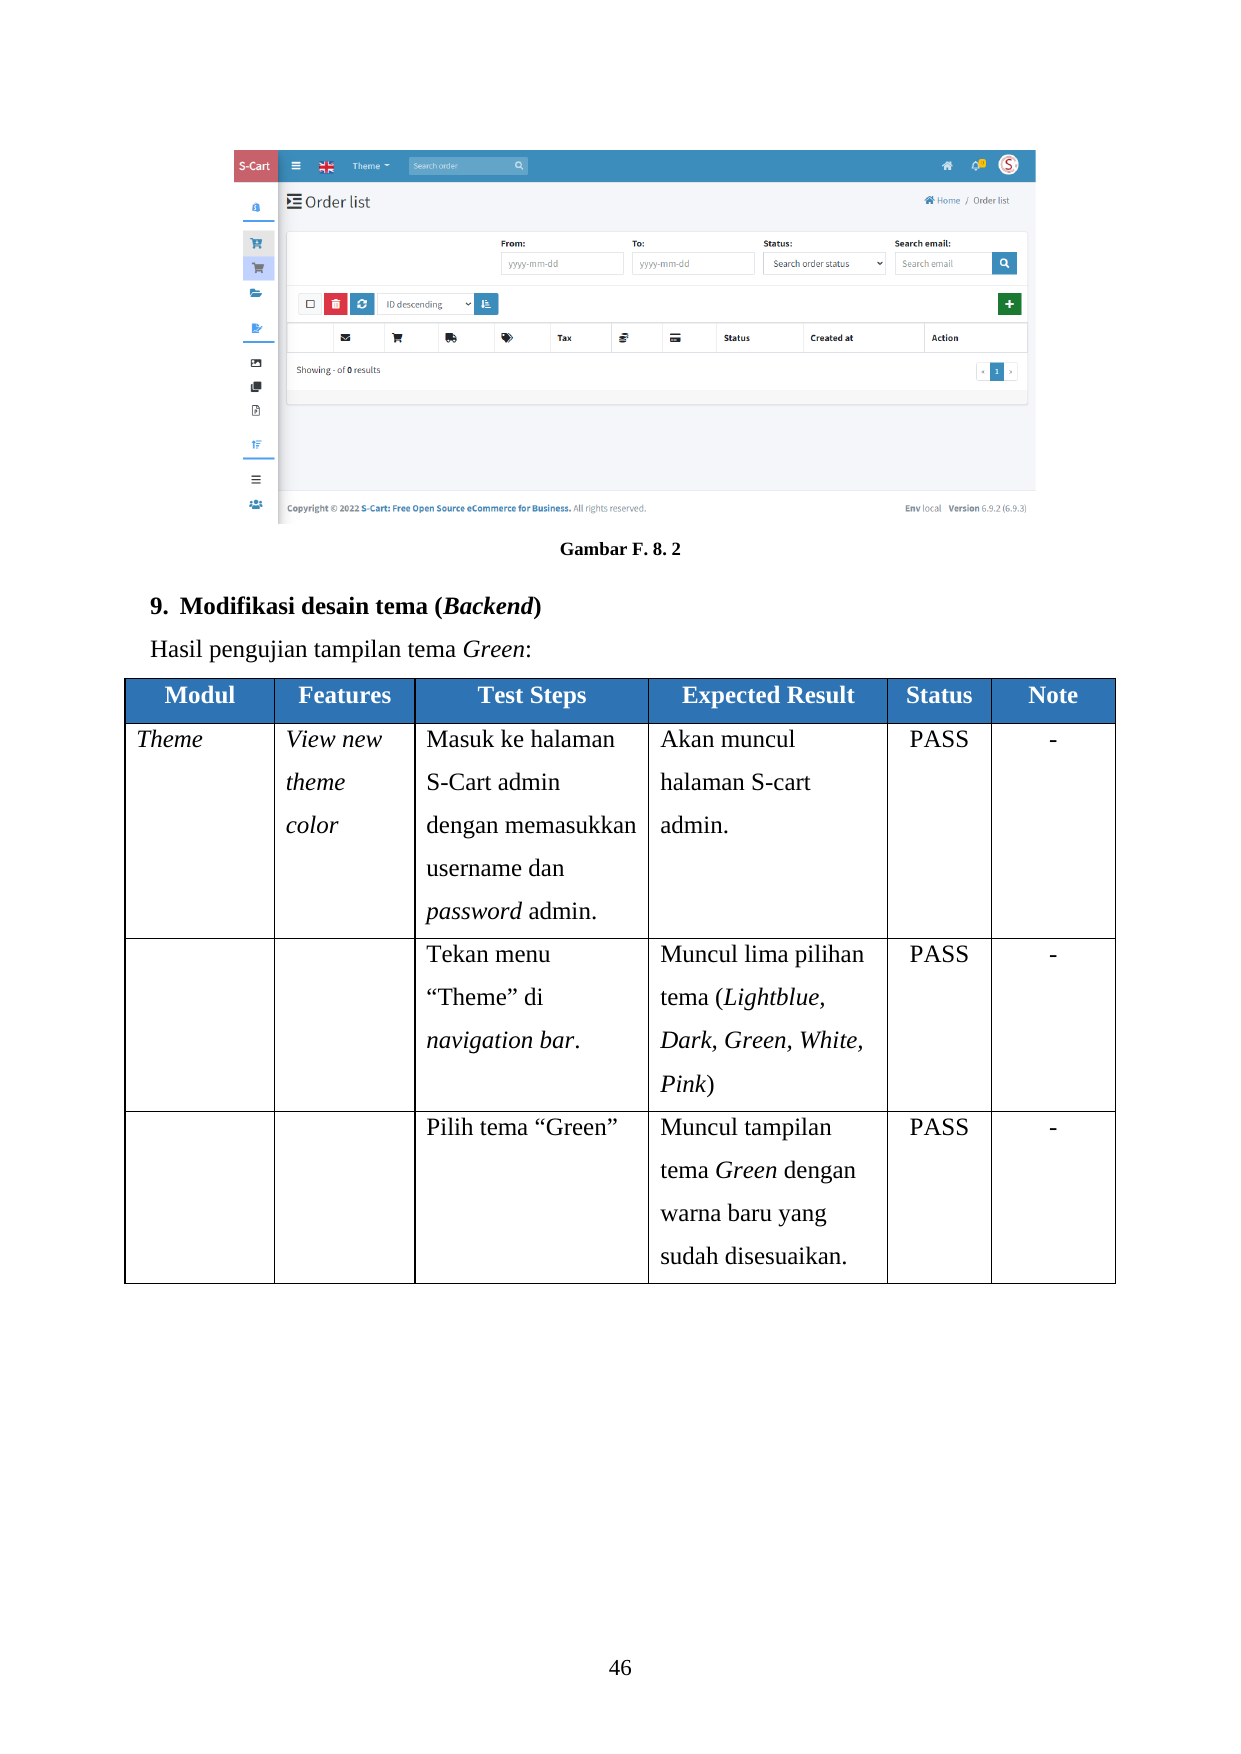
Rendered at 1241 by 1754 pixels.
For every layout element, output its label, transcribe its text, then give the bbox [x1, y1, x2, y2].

table_cell [275, 939, 414, 1111]
table_cell PASS [888, 724, 991, 938]
text Hasil pengujian tampilan tema Green: [150, 634, 1090, 663]
table_cell - [992, 939, 1115, 1111]
table_cell PASS [888, 939, 991, 1111]
table_cell Masuk ke halaman S-Cart admin dengan memasukkan username dan password admin. [416, 724, 648, 938]
picture [234, 150, 1036, 524]
table_cell [275, 1112, 414, 1283]
table_cell - [992, 724, 1115, 938]
table_cell Theme [126, 724, 274, 938]
table_header Features [275, 679, 414, 723]
table_header Status [888, 679, 991, 723]
table_cell Tekan menu “Theme” di navigation bar. [416, 939, 648, 1111]
list Modifikasi desain tema (Backend) [150, 591, 1090, 620]
table_cell PASS [888, 1112, 991, 1283]
table_header Note [992, 679, 1115, 723]
table_cell Akan muncul halaman S-cart admin. [649, 724, 887, 938]
table_cell Muncul lima pilihan tema (Lightblue, Dark, Green, White, Pink) [649, 939, 887, 1111]
table_cell [126, 939, 274, 1111]
table_header Test Steps [416, 679, 648, 723]
table_cell [126, 1112, 274, 1283]
table_header Modul [126, 679, 274, 723]
table_cell Muncul tampilan tema Green dengan warna baru yang sudah disesuaikan. [649, 1112, 887, 1283]
table_cell - [992, 1112, 1115, 1283]
text Gambar F. 8. 2 [150, 538, 1090, 560]
table_header Expected Result [649, 679, 887, 723]
table_cell Pilih tema “Green” [416, 1112, 648, 1283]
table_cell View new theme color [275, 724, 414, 938]
